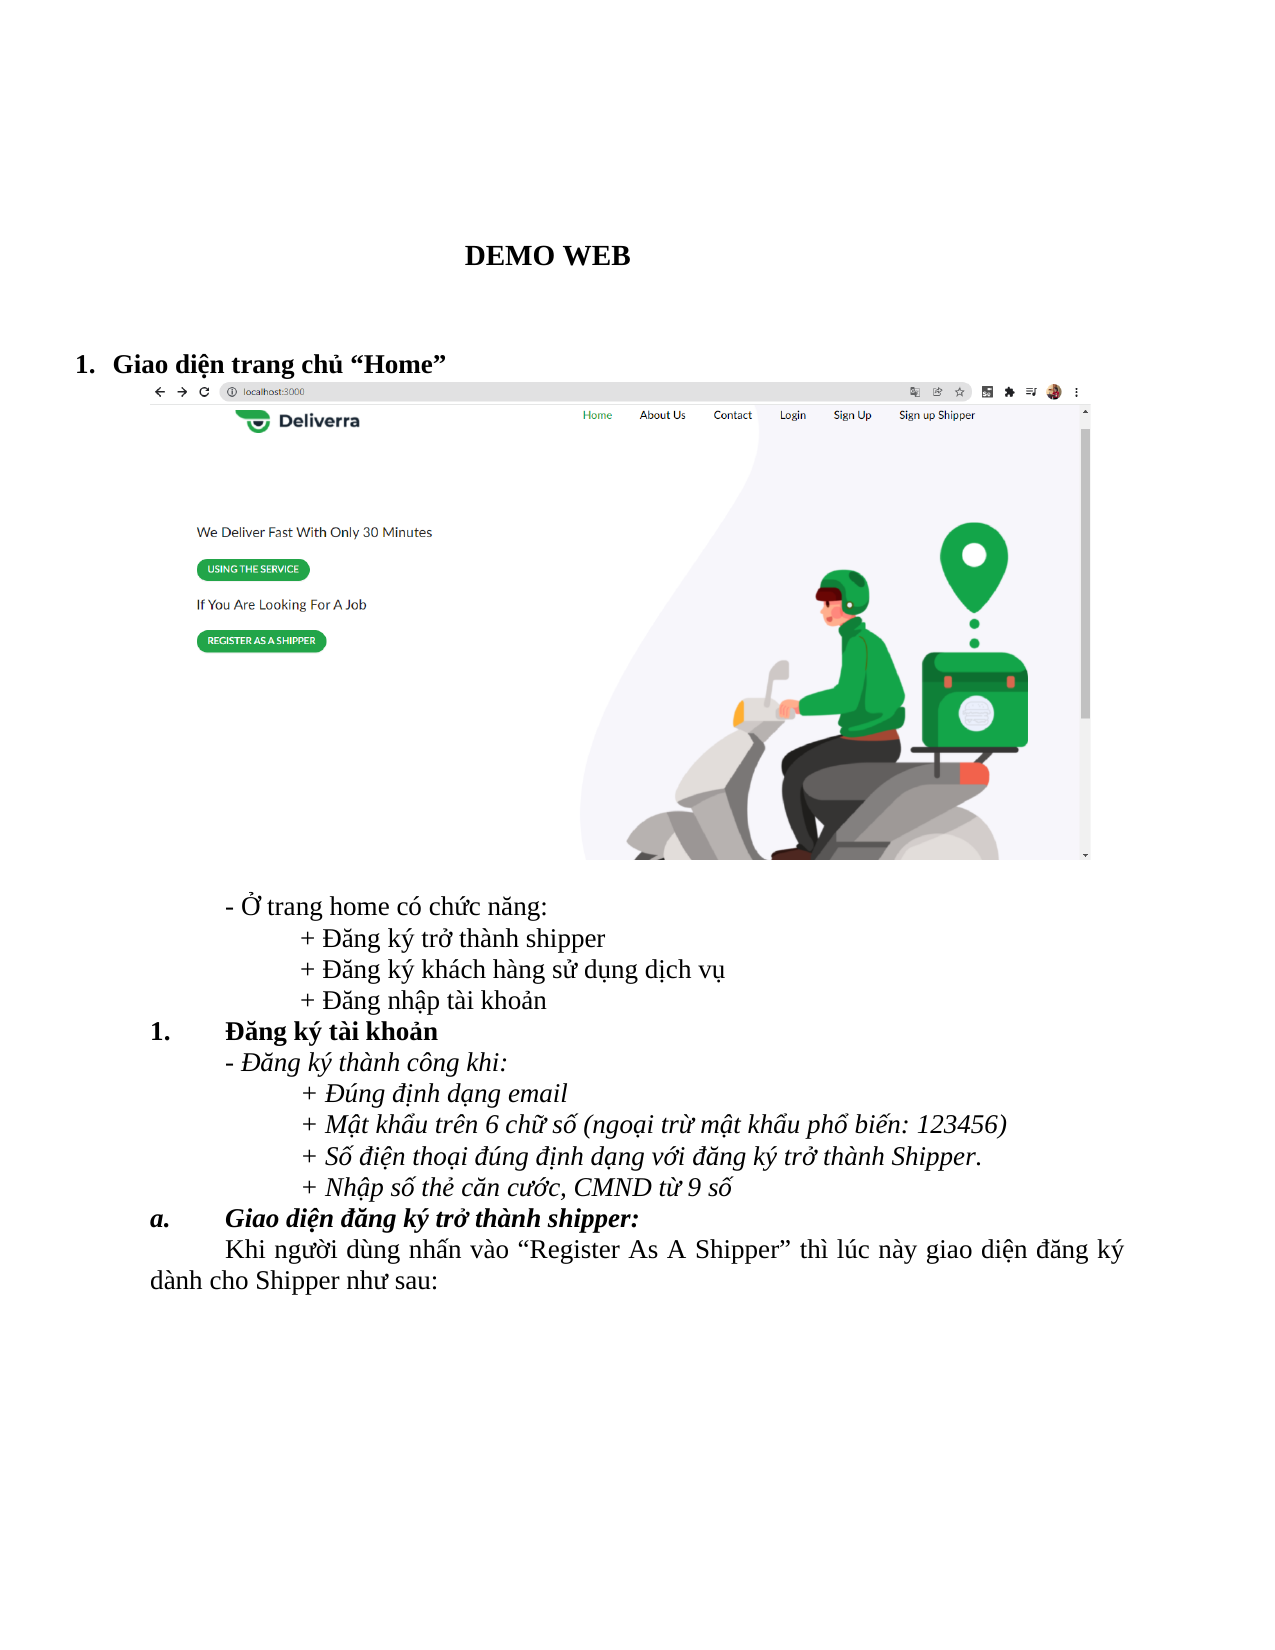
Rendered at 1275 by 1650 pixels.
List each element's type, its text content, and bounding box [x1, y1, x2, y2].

text - Ở trang home có chức năng: [150, 891, 1125, 922]
list Giao diện trang chủ “Home” [75, 348, 1125, 380]
text - Đăng ký thành công khi: [150, 1046, 1125, 1077]
picture [150, 379, 1091, 860]
text + Mật khẩu trên 6 chữ số (ngoại trừ mật khẩu phổ biến: 123456) [300, 1108, 1125, 1140]
list Giao diện đăng ký trở thành shipper: [150, 1202, 1125, 1233]
text + Số điện thoại đúng định dạng với đăng ký trở thành Shipper. [300, 1140, 1125, 1171]
text + Nhập số thẻ căn cước, CMND từ 9 số [300, 1171, 1125, 1202]
text Khi người dùng nhấn vào “Register As A Shipper” thì lúc này giao diện đăng ký dành cho Shipper như sau: [150, 1233, 1125, 1295]
text DEMO WEB [150, 238, 1125, 272]
text + Đăng nhập tài khoản [150, 984, 1125, 1015]
text + Đăng ký trở thành shipper [150, 922, 1125, 953]
text + Đăng ký khách hàng sử dụng dịch vụ [150, 953, 1125, 984]
list Đăng ký tài khoản [150, 1015, 1125, 1046]
text + Đúng định dạng email [300, 1077, 1125, 1108]
